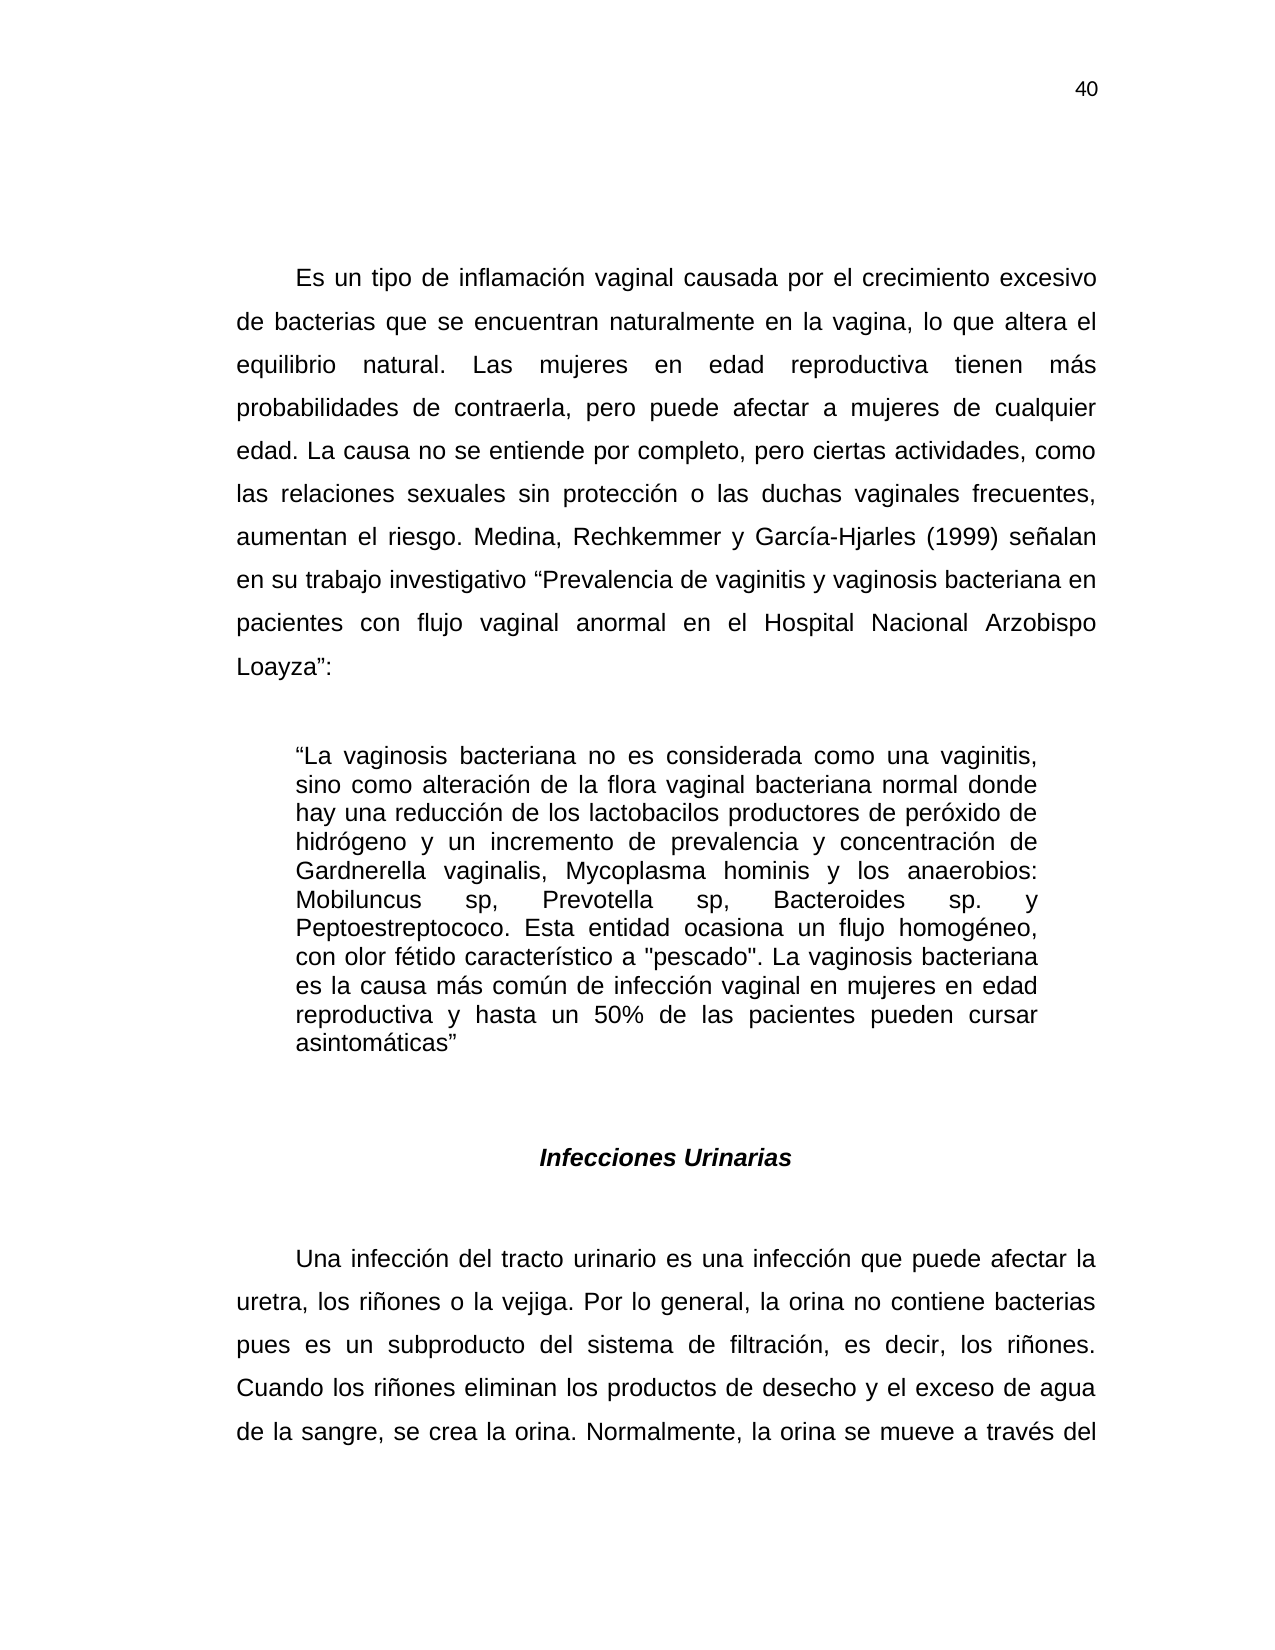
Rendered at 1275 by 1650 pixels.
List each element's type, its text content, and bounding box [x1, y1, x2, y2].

text Es un tipo de inflamación vaginal causada por el crecimiento excesivo de bacterias que se encuentran naturalmente en la vagina, lo que altera el equilibrio natural. Las mujeres en edad reproductiva tienen más probabilidades de contraerla, pero puede afectar a mujeres de cualquier edad. La causa no se entiende por completo, pero ciertas actividades, como las relaciones sexuales sin protección o las duchas vaginales frecuentes, aumentan el riesgo. Medina, Rechkemmer y García-Hjarles (1999) señalan en su trabajo investigativo “Prevalencia de vaginitis y vaginosis bacteriana en pacientes con flujo vaginal anormal en el Hospital Nacional Arzobispo Loayza”: [236, 263, 1098, 680]
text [236, 1244, 1098, 1445]
text “La vaginosis bacteriana no es considerada como una vaginitis, sino como alteración de la flora vaginal bacteriana normal donde hay una reducción de los lactobacilos productores de peróxido de hidrógeno y un incremento de prevalencia y concentración de Gardnerella vaginalis, Mycoplasma hominis y los anaerobios: Mobiluncus sp, Prevotella sp, Bacteroides sp. y Peptoestreptococo. Esta entidad ocasiona un flujo homogéneo, con olor fétido característico a "pescado". La vaginosis bacteriana es la causa más común de infección vaginal en mujeres en edad reproductiva y hasta un 50% de las pacientes pueden cursar asintomáticas” [295, 741, 1039, 1057]
text Infecciones Urinarias [236, 1143, 1098, 1172]
